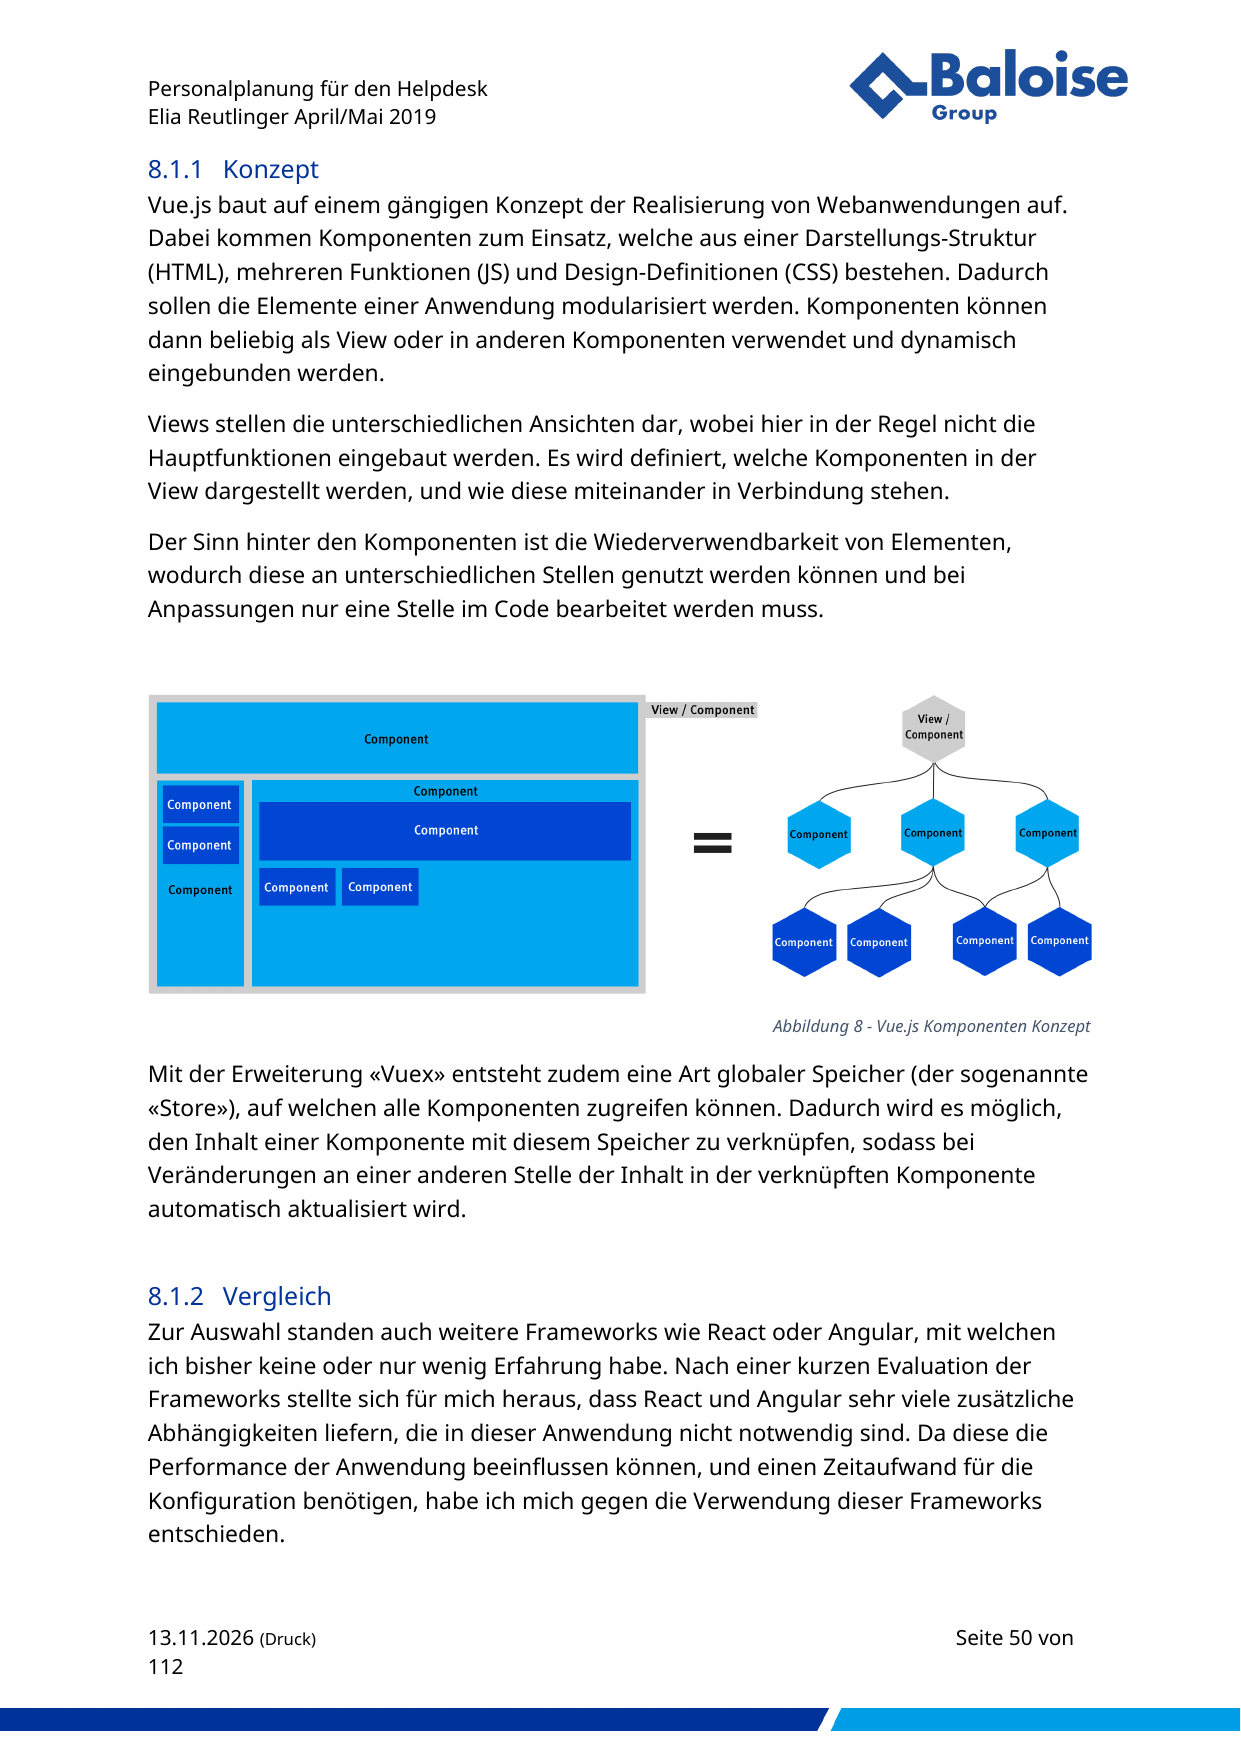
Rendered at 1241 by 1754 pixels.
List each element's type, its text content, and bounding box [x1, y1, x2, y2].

text Mit der Erweiterung «Vuex» entsteht zudem eine Art globaler Speicher (der sogenannte «Store»), auf welchen alle Komponenten zugreifen können. Dadurch wird es möglich, den Inhalt einer Komponente mit diesem Speicher zu verknüpfen, sodass bei Veränderungen an einer anderen Stelle der Inhalt in der verknüpften Komponente automatisch aktualisiert wird. [148, 1058, 1093, 1224]
picture [0, 1708, 1241, 1733]
text Zur Auswahl standen auch weitere Frameworks wie React oder Angular, mit welchen ich bisher keine oder nur wenig Erfahrung habe. Nach einer kurzen Evaluation der Frameworks stellte sich für mich heraus, dass React und Angular sehr viele zusätzliche Abhängigkeiten liefern, die in dieser Anwendung nicht notwendig sind. Da diese die Performance der Anwendung beeinflussen können, und einen Zeitaufwand für die Konfiguration benötigen, habe ich mich gegen die Verwendung dieser Frameworks entschieden. [148, 1316, 1093, 1549]
text Views stellen die unterschiedlichen Ansichten dar, wobei hier in der Regel nicht die Hauptfunktionen eingebaut werden. Es wird definiert, welche Komponenten in der View dargestellt werden, und wie diese miteinander in Verbindung stehen. [148, 408, 1093, 506]
subtitle Vergleich [148, 1279, 1093, 1313]
picture [849, 49, 1128, 124]
text Vue.js baut auf einem gängigen Konzept der Realisierung von Webanwendungen auf. Dabei kommen Komponenten zum Einsatz, welche aus einer Darstellungs-Struktur (HTML), mehreren Funktionen (JS) und Design-Definitionen (CSS) bestehen. Dadurch sollen die Elemente einer Anwendung modularisiert werden. Komponenten können dann beliebig als View oder in anderen Komponenten verwendet und dynamisch eingebunden werden. [148, 188, 1093, 388]
text Abbildung 8 - Vue.js Komponenten Konzept [148, 1015, 1093, 1037]
picture [147, 693, 1093, 996]
subtitle Konzept [148, 152, 1093, 186]
text Der Sinn hinter den Komponenten ist die Wiederverwendbarkeit von Elementen, wodurch diese an unterschiedlichen Stellen genutzt werden können und bei Anpassungen nur eine Stelle im Code bearbeitet werden muss. [148, 526, 1093, 624]
